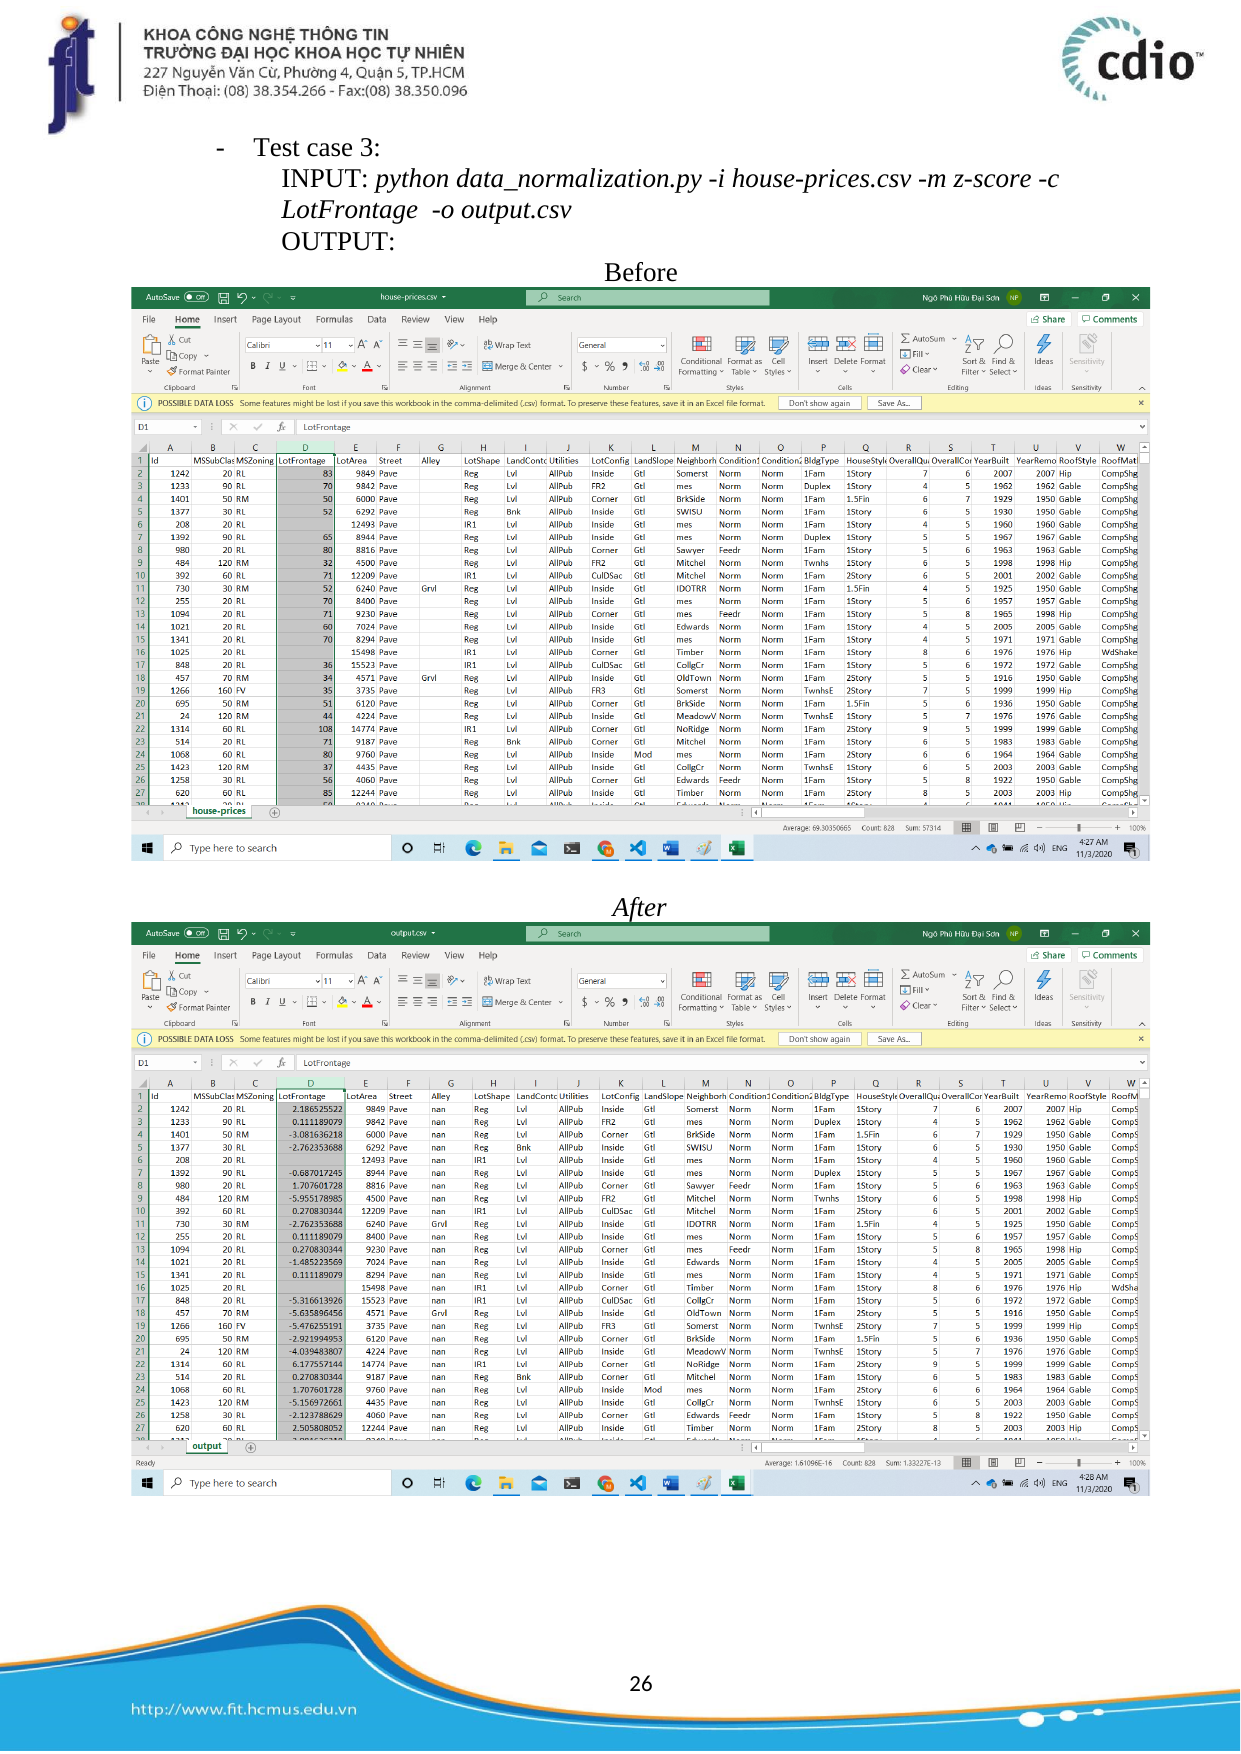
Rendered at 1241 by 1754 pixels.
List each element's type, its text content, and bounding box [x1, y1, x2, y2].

picture [131, 922, 1151, 1496]
text After [131, 891, 1150, 922]
picture [131, 287, 1151, 861]
list Test case 3: [216, 131, 1150, 162]
list INPUT: python data_normalization.py -i house-prices.csv -m z-score -c LotFrontage -o output.csv [281, 162, 1150, 225]
list OUTPUT: [281, 225, 1150, 256]
list Before [131, 256, 1150, 287]
picture [24, 6, 1216, 157]
picture [0, 1601, 1241, 1751]
